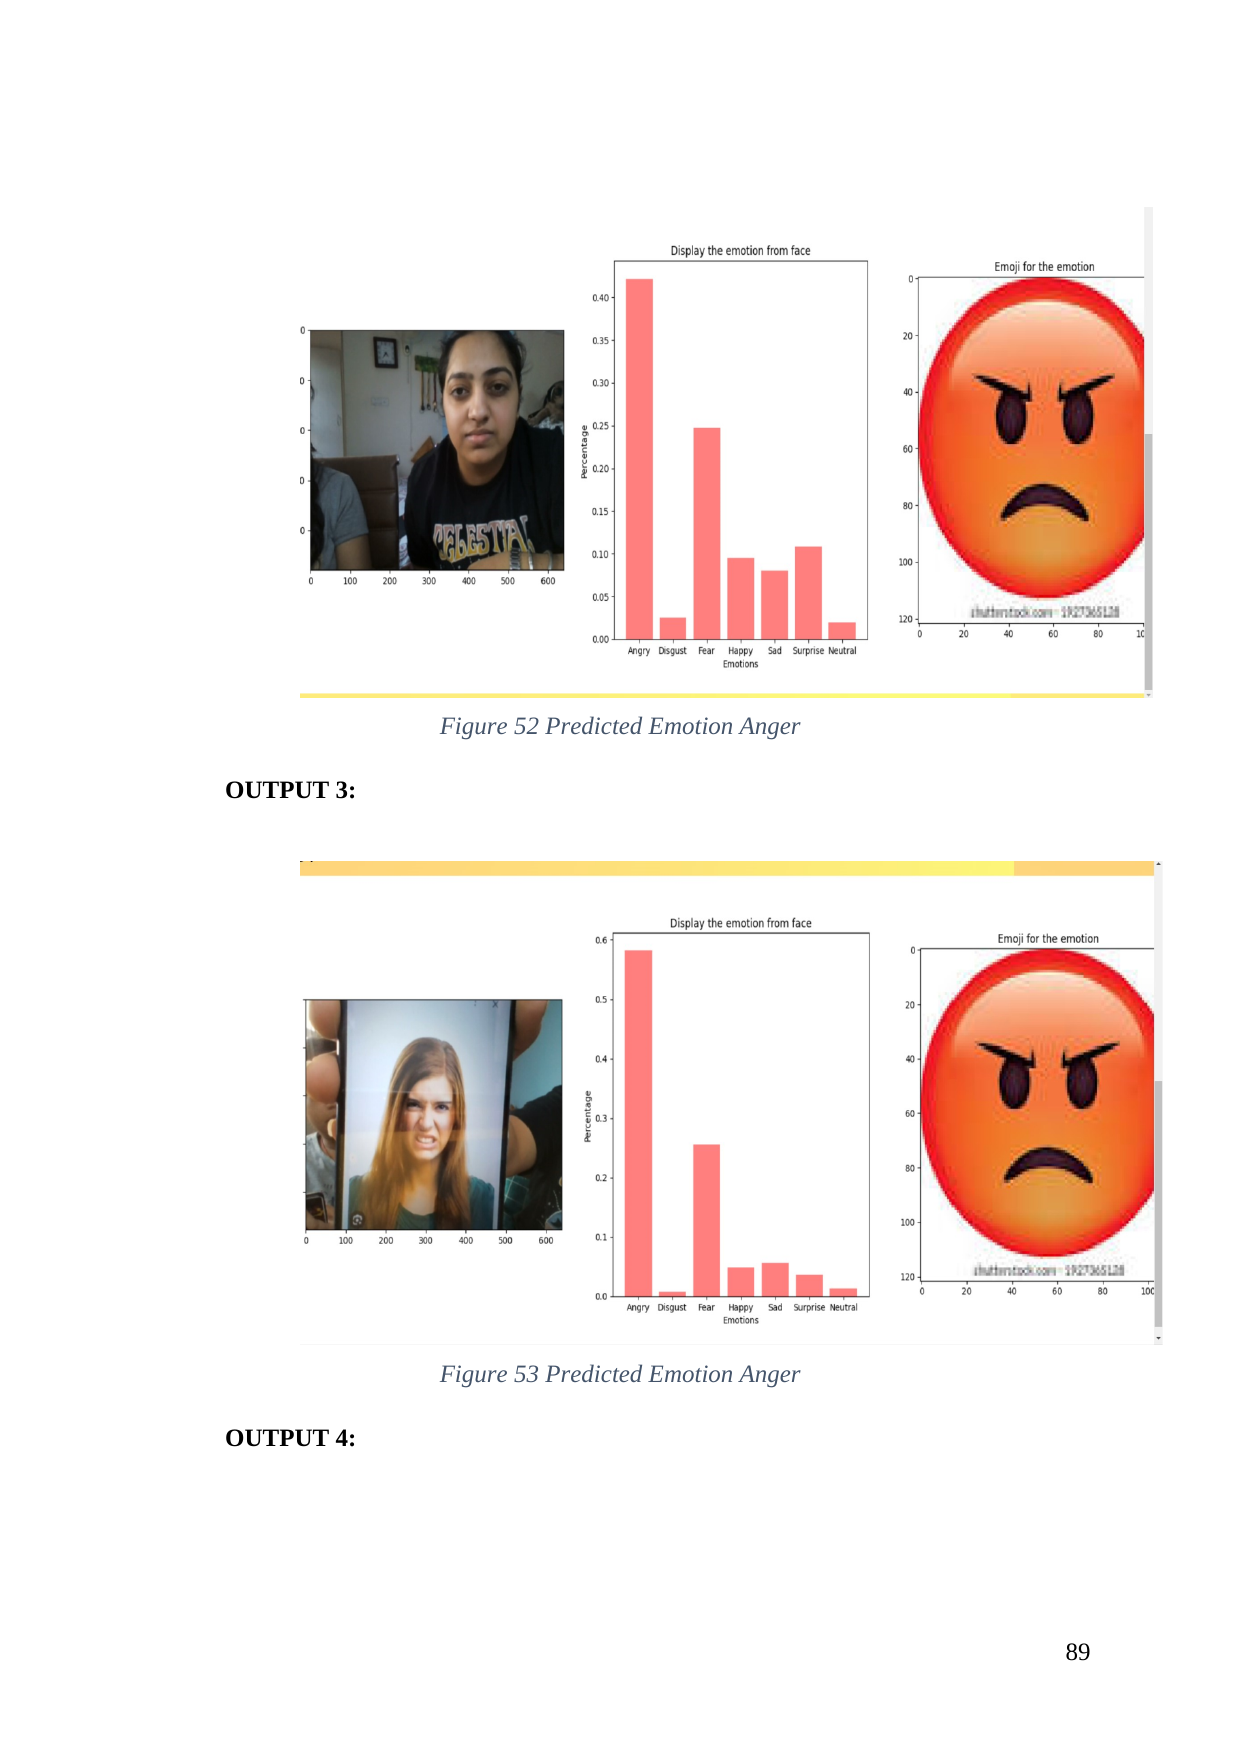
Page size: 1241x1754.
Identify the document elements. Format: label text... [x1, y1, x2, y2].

text OUTPUT 4: [225, 1423, 1090, 1452]
text Figure 53 Predicted Emotion Anger [150, 1359, 1090, 1388]
picture [300, 861, 1163, 1345]
text Figure 52 Predicted Emotion Anger [150, 711, 1090, 740]
text OUTPUT 3: [225, 775, 1090, 804]
picture [300, 207, 1153, 698]
